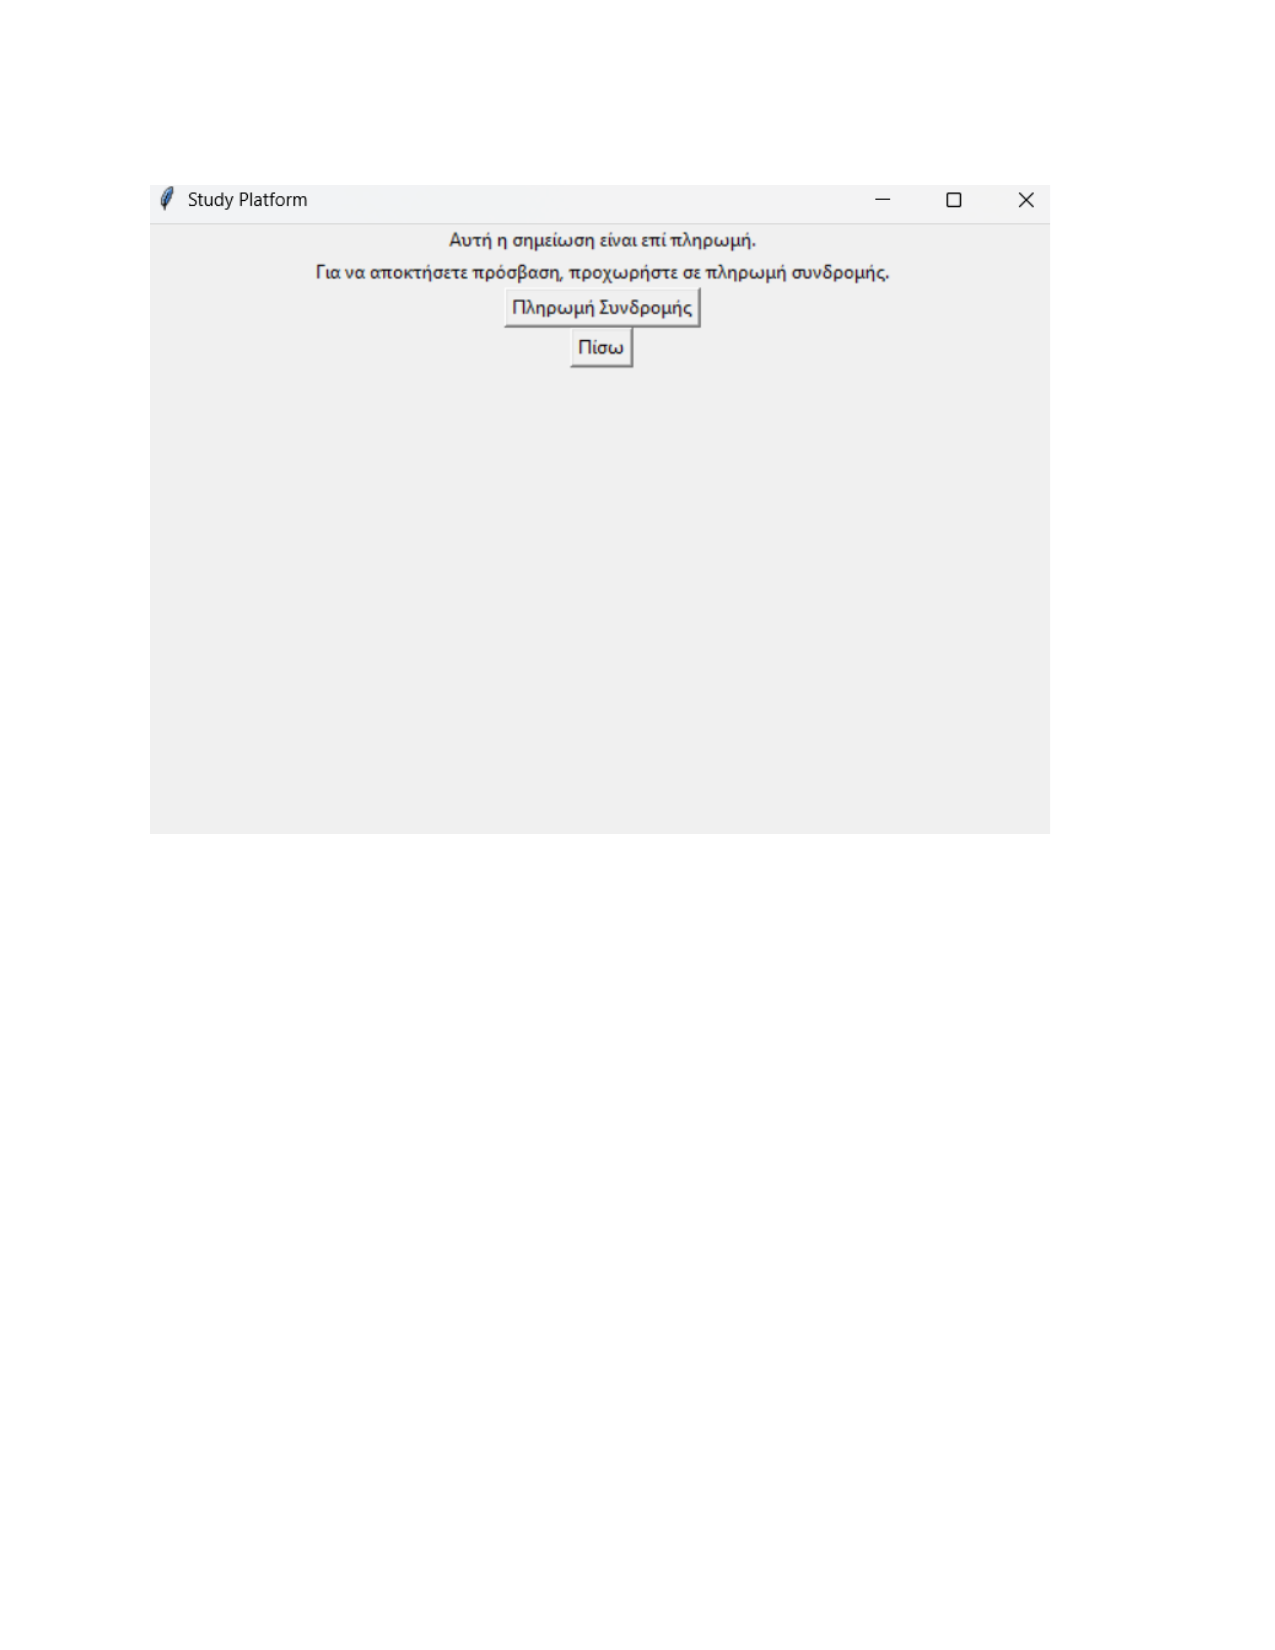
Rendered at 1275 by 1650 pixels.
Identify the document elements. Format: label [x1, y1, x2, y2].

picture [150, 185, 1050, 834]
